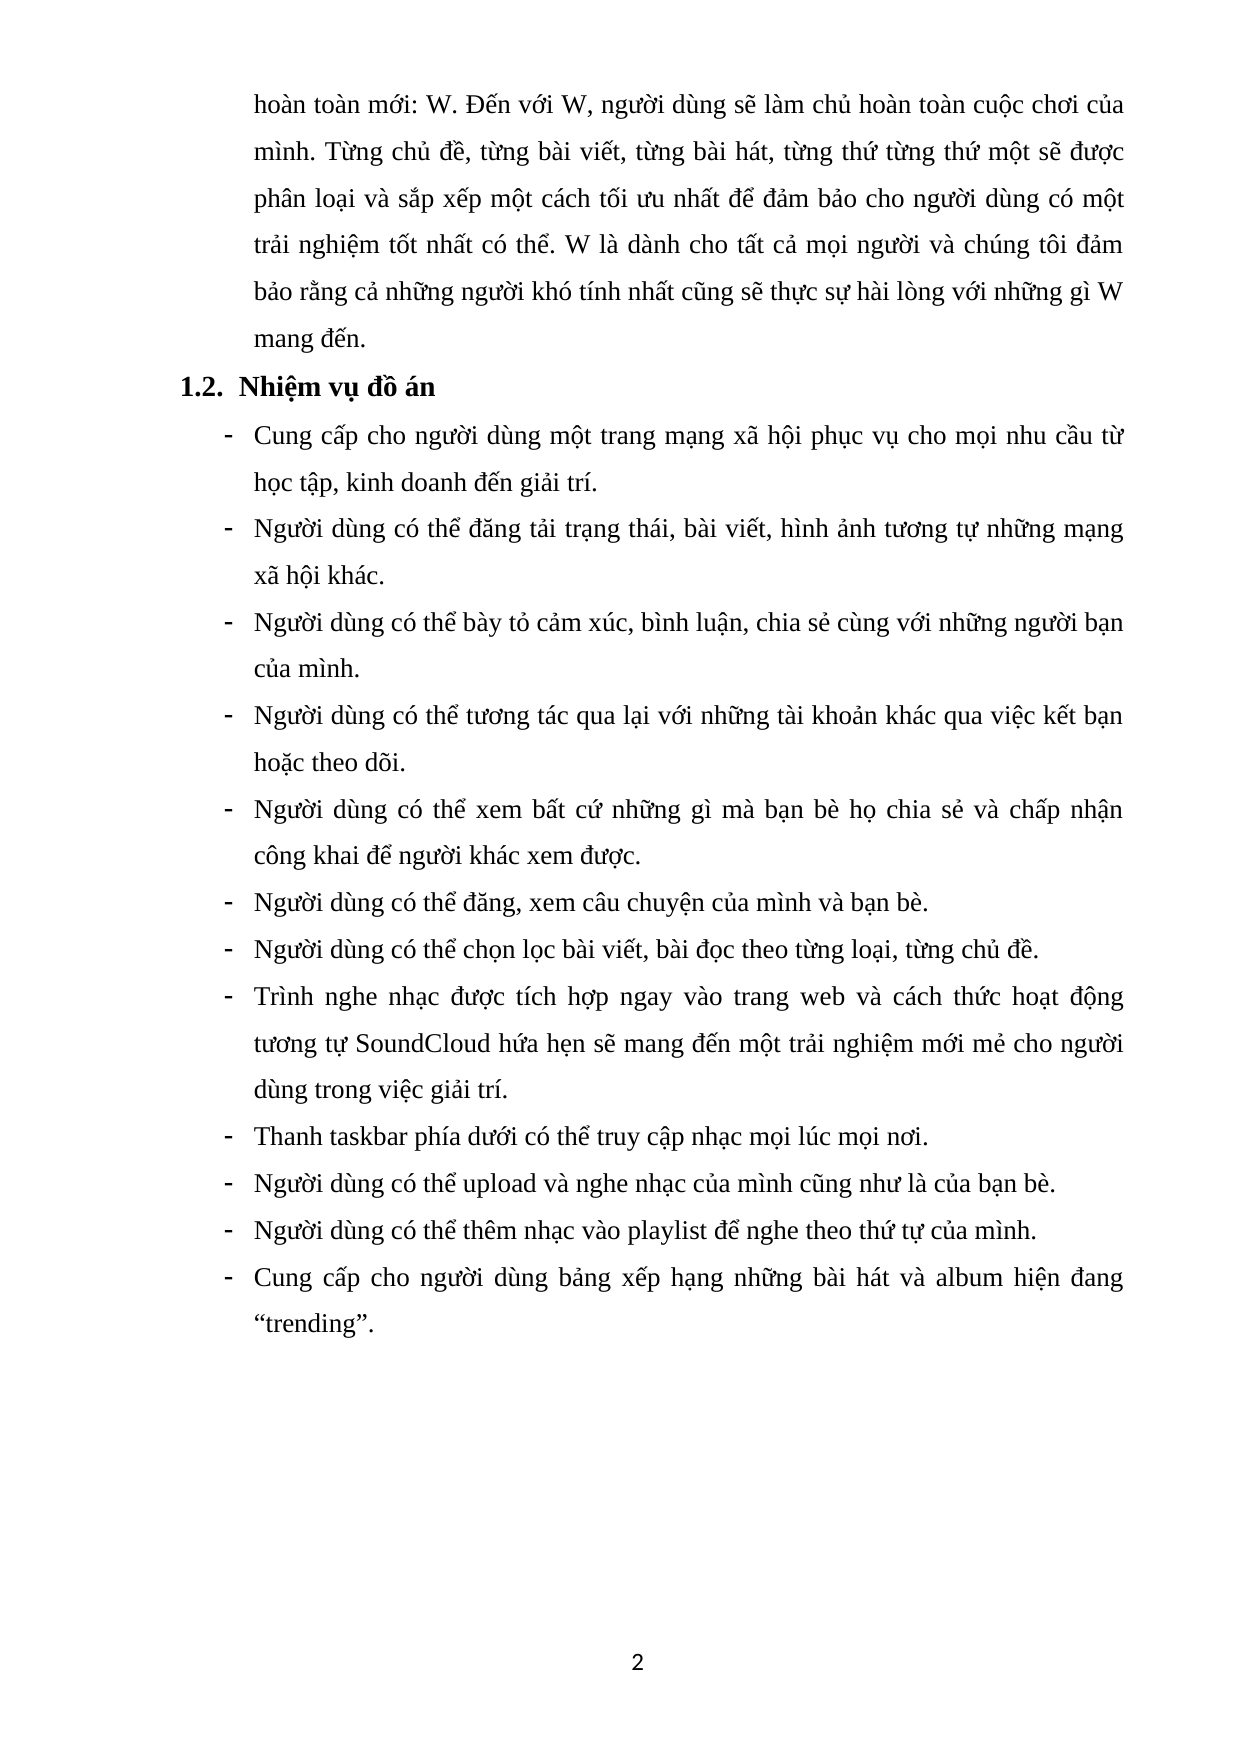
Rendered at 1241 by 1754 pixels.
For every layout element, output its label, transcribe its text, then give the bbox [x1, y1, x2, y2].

list Người dùng có thể thêm nhạc vào playlist để nghe theo thứ tự của mình. [224, 1214, 1125, 1245]
list Người dùng có thể upload và nghe nhạc của mình cũng như là của bạn bè. [224, 1167, 1125, 1198]
list Nhiệm vụ đồ án [179, 369, 1125, 402]
list Thanh taskbar phía dưới có thể truy cập nhạc mọi lúc mọi nơi. [224, 1120, 1125, 1151]
list Người dùng có thể đăng, xem câu chuyện của mình và bạn bè. [224, 886, 1125, 917]
list Cung cấp cho người dùng một trang mạng xã hội phục vụ cho mọi nhu cầu từ học tập, kinh doanh đến giải trí. [224, 419, 1125, 497]
list Người dùng có thể chọn lọc bài viết, bài đọc theo từng loại, từng chủ đề. [224, 933, 1125, 964]
list Trình nghe nhạc được tích hợp ngay vào trang web và cách thức hoạt động tương tự SoundCloud hứa hẹn sẽ mang đến một trải nghiệm mới mẻ cho người dùng trong việc giải trí. [224, 980, 1125, 1104]
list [224, 89, 1125, 353]
list Cung cấp cho người dùng bảng xếp hạng những bài hát và album hiện đang “trending”. [224, 1261, 1125, 1338]
list Người dùng có thể tương tác qua lại với những tài khoản khác qua việc kết bạn hoặc theo dõi. [224, 699, 1125, 777]
list Người dùng có thể xem bất cứ những gì mà bạn bè họ chia sẻ và chấp nhận công khai để người khác xem được. [224, 793, 1125, 871]
list Người dùng có thể bày tỏ cảm xúc, bình luận, chia sẻ cùng với những người bạn của mình. [224, 606, 1125, 684]
list Người dùng có thể đăng tải trạng thái, bài viết, hình ảnh tương tự những mạng xã hội khác. [224, 512, 1125, 590]
